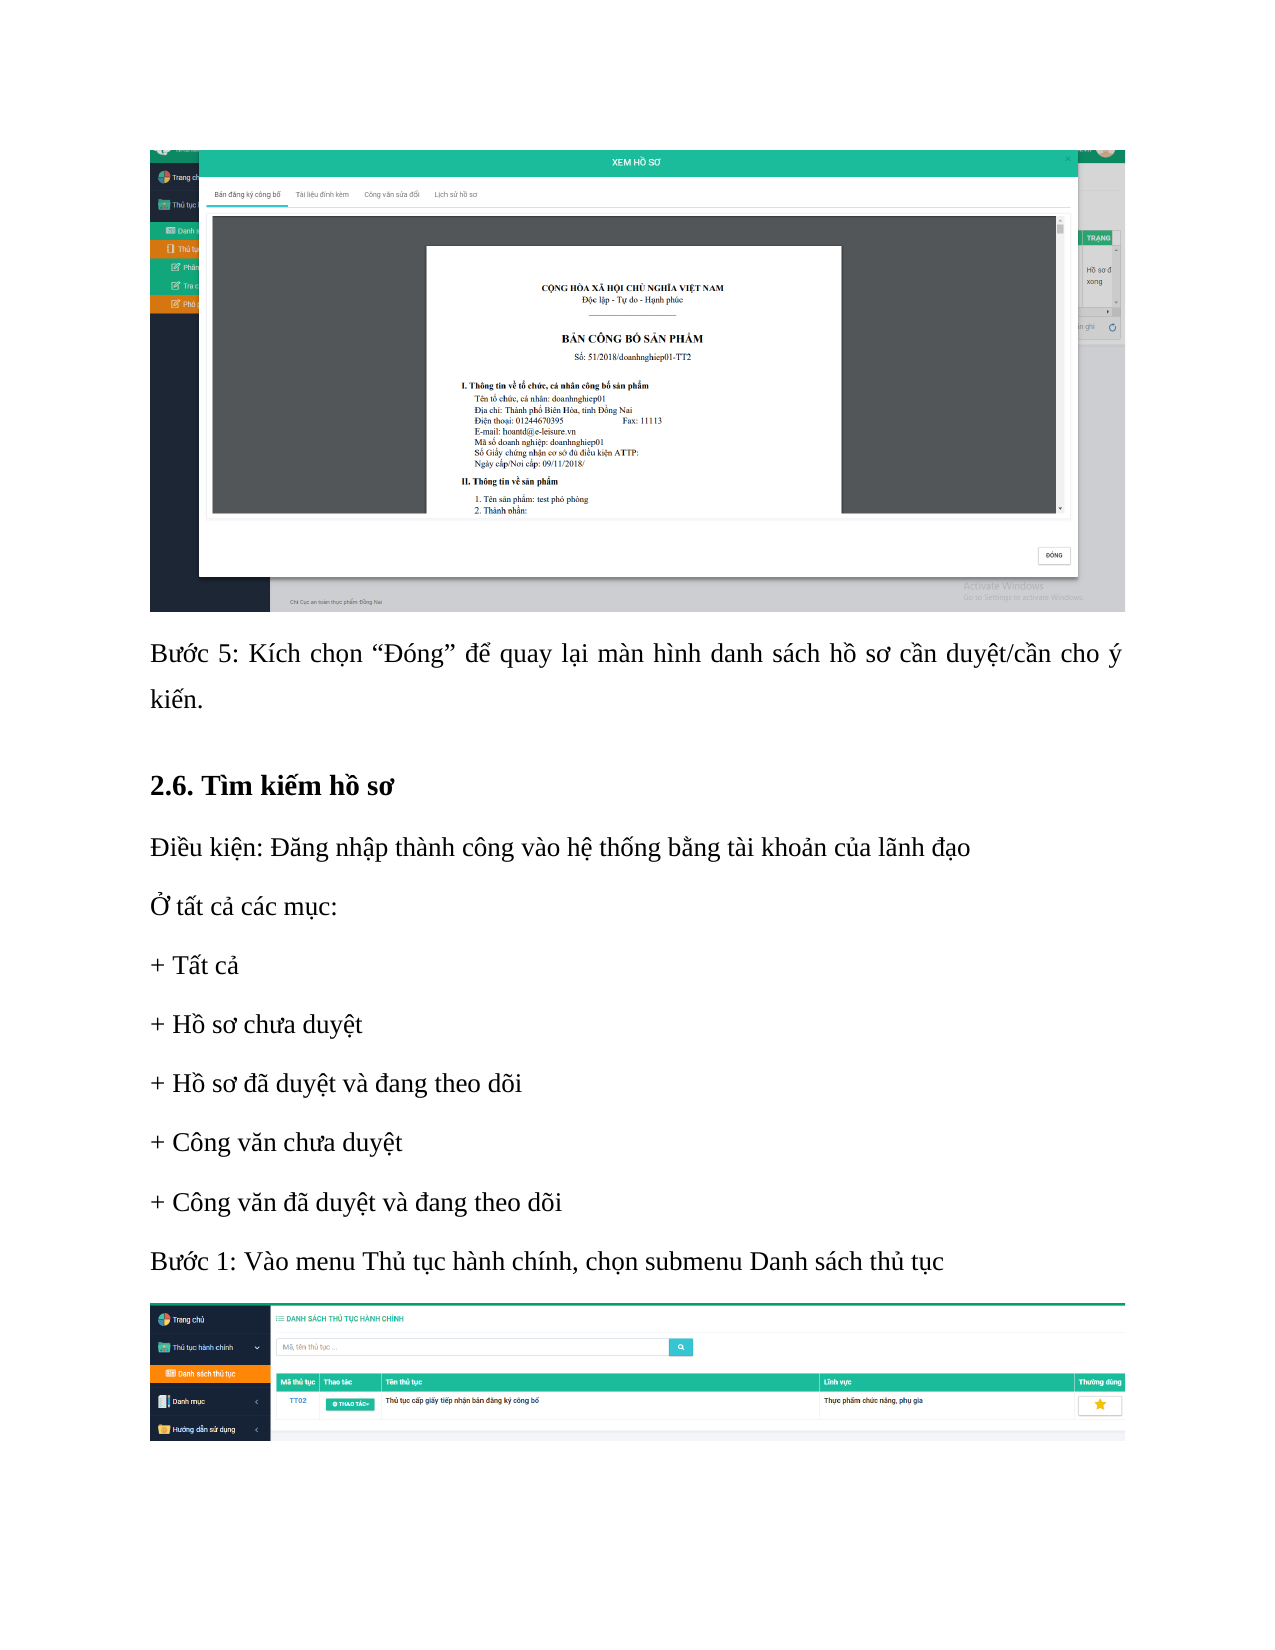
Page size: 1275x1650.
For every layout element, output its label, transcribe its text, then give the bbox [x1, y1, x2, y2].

text + Công văn chưa duyệt [150, 1126, 1125, 1158]
text + Hồ sơ chưa duyệt [150, 1008, 1125, 1039]
text + Công văn đã duyệt và đang theo dõi [150, 1186, 1125, 1217]
text + Tất cả [150, 949, 1125, 980]
subtitle 2.6. Tìm kiếm hồ sơ [150, 768, 1125, 801]
text Bước 5: Kích chọn “Đóng” để quay lại màn hình danh sách hồ sơ cần duyệt/cần cho ý kiến. [150, 637, 1125, 715]
picture [150, 1303, 1125, 1441]
text Bước 1: Vào menu Thủ tục hành chính, chọn submenu Danh sách thủ tục [150, 1245, 1125, 1276]
picture [150, 150, 1125, 612]
text Ở tất cả các mục: [150, 890, 1125, 921]
text Điều kiện: Đăng nhập thành công vào hệ thống bằng tài khoản của lãnh đạo [150, 831, 1125, 862]
text + Hồ sơ đã duyệt và đang theo dõi [150, 1067, 1125, 1098]
